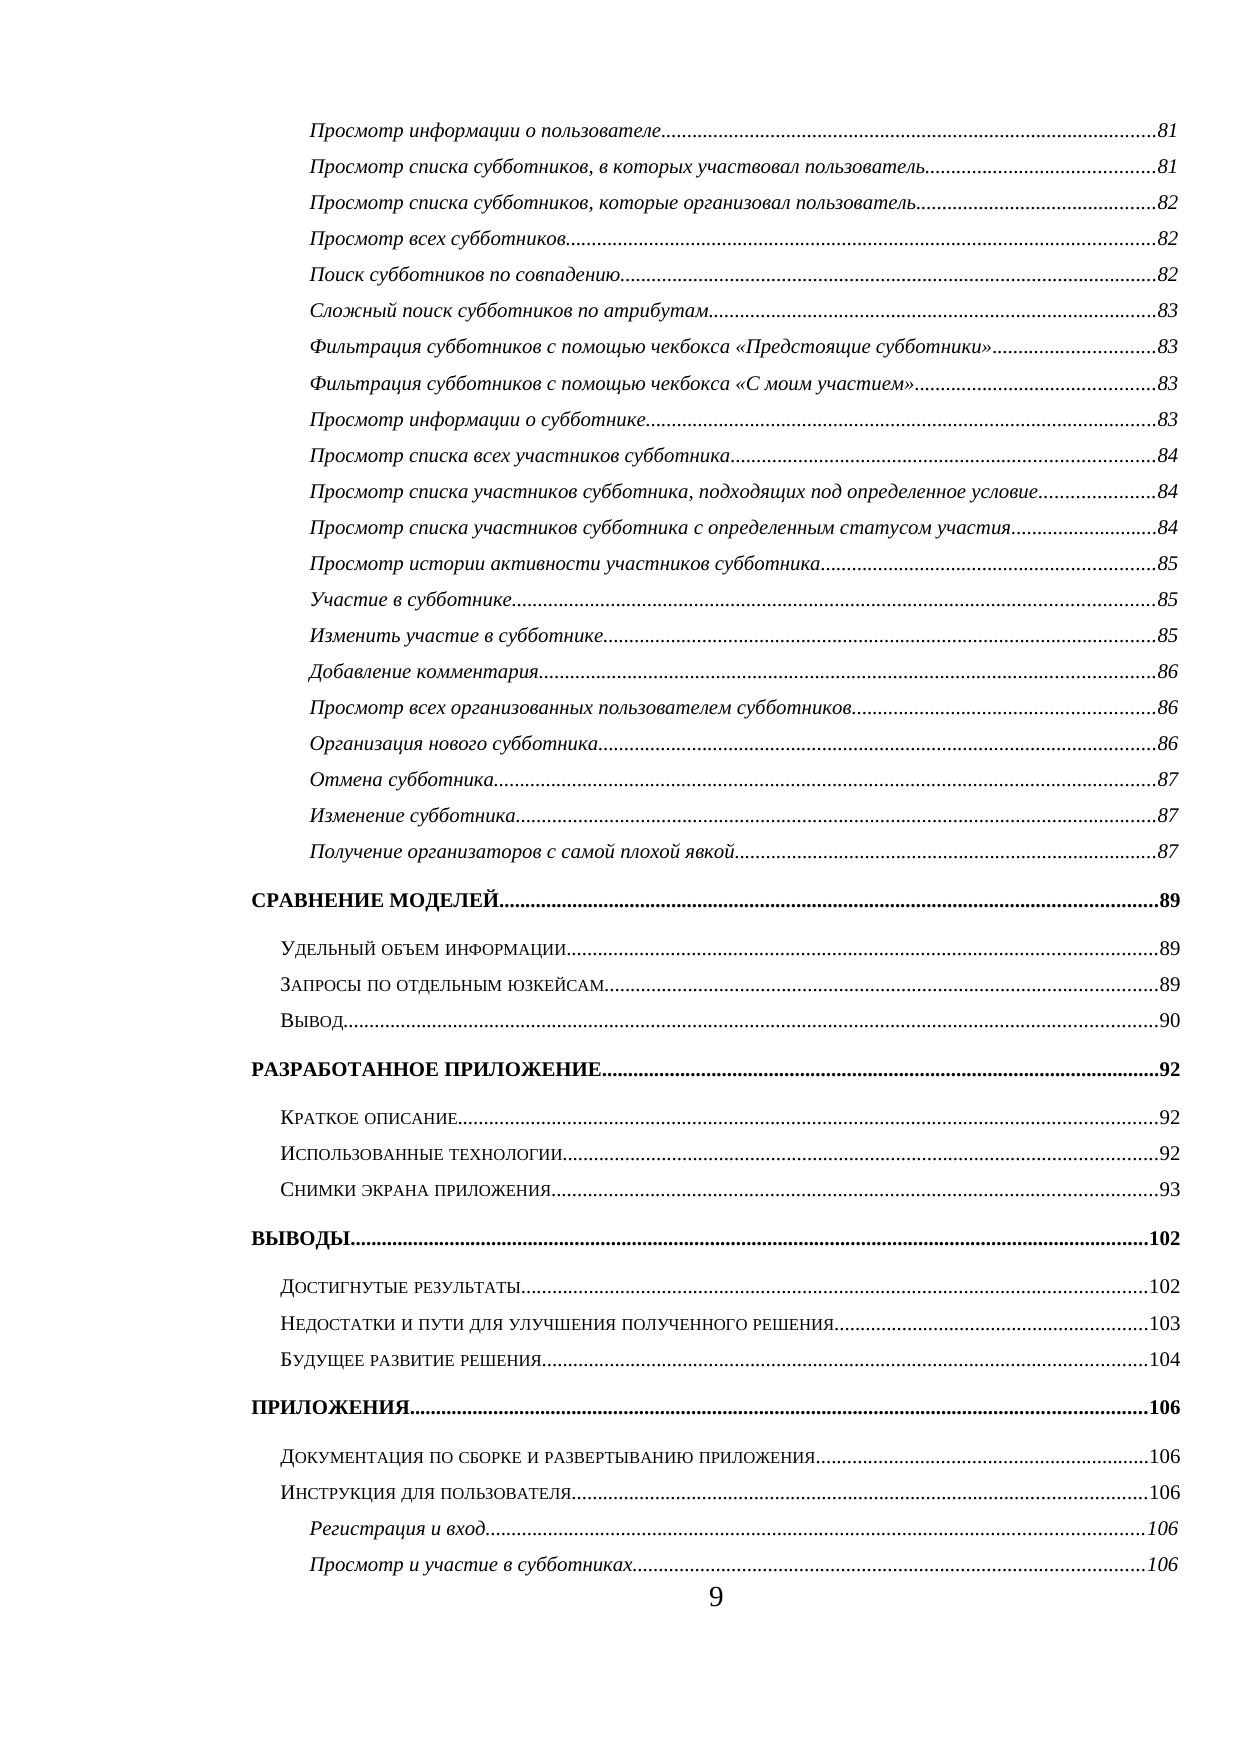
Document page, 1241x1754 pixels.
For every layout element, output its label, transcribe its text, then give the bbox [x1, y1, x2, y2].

text Снимки экрана приложения 93 [206, 1177, 1181, 1201]
text Инструкция для пользователя 106 [206, 1479, 1181, 1504]
text Будущее развитие решения 104 [206, 1346, 1181, 1371]
text Выводы 102 [177, 1226, 1181, 1250]
text Фильтрация субботников с помощью чекбокса «Предстоящие субботники» 83 [236, 334, 1181, 358]
text Организация нового субботника 86 [236, 731, 1181, 755]
text Достигнутые результаты 102 [206, 1274, 1181, 1298]
text Вывод 90 [206, 1008, 1181, 1032]
text Приложения 106 [177, 1395, 1181, 1419]
text Просмотр списка субботников, в которых участвовал пользователь 81 [236, 154, 1181, 178]
text Просмотр списка субботников, которые организовал пользователь 82 [236, 190, 1181, 214]
text Запросы по отдельным юзкейсам 89 [206, 972, 1181, 996]
text Просмотр и участие в субботниках 106 [236, 1552, 1181, 1576]
text Просмотр списка участников субботника с определенным статусом участия 84 [236, 514, 1181, 539]
text Добавление комментария 86 [236, 659, 1181, 683]
text Участие в субботнике 85 [236, 587, 1181, 611]
text Изменение субботника 87 [236, 803, 1181, 827]
text Сравнение моделей 89 [177, 887, 1181, 912]
text Просмотр информации о субботнике 83 [236, 406, 1181, 431]
text Просмотр списка участников субботника, подходящих под определенное условие 84 [236, 478, 1181, 503]
text Просмотр всех организованных пользователем субботников 86 [236, 695, 1181, 719]
text Документация по сборке и развертыванию приложения 106 [206, 1443, 1181, 1468]
text Просмотр списка всех участников субботника 84 [236, 442, 1181, 467]
text Недостатки и пути для улучшения полученного решения 103 [206, 1310, 1181, 1334]
text Фильтрация субботников с помощью чекбокса «С моим участием» 83 [236, 370, 1181, 394]
text Удельный объем информации 89 [206, 936, 1181, 960]
text Использованные технологии 92 [206, 1141, 1181, 1165]
text Регистрация и вход 106 [236, 1516, 1181, 1540]
text Сложный поиск субботников по атрибутам 83 [236, 298, 1181, 322]
text Краткое описание 92 [206, 1105, 1181, 1129]
text Просмотр информации о пользователе 81 [236, 118, 1181, 142]
text Разработанное приложение 92 [177, 1057, 1181, 1081]
text Отмена субботника 87 [236, 767, 1181, 791]
text Изменить участие в субботнике 85 [236, 623, 1181, 647]
text Просмотр истории активности участников субботника 85 [236, 551, 1181, 575]
text Просмотр всех субботников 82 [236, 226, 1181, 250]
text Получение организаторов с самой плохой явкой 87 [236, 839, 1181, 863]
text Поиск субботников по совпадению 82 [236, 262, 1181, 286]
